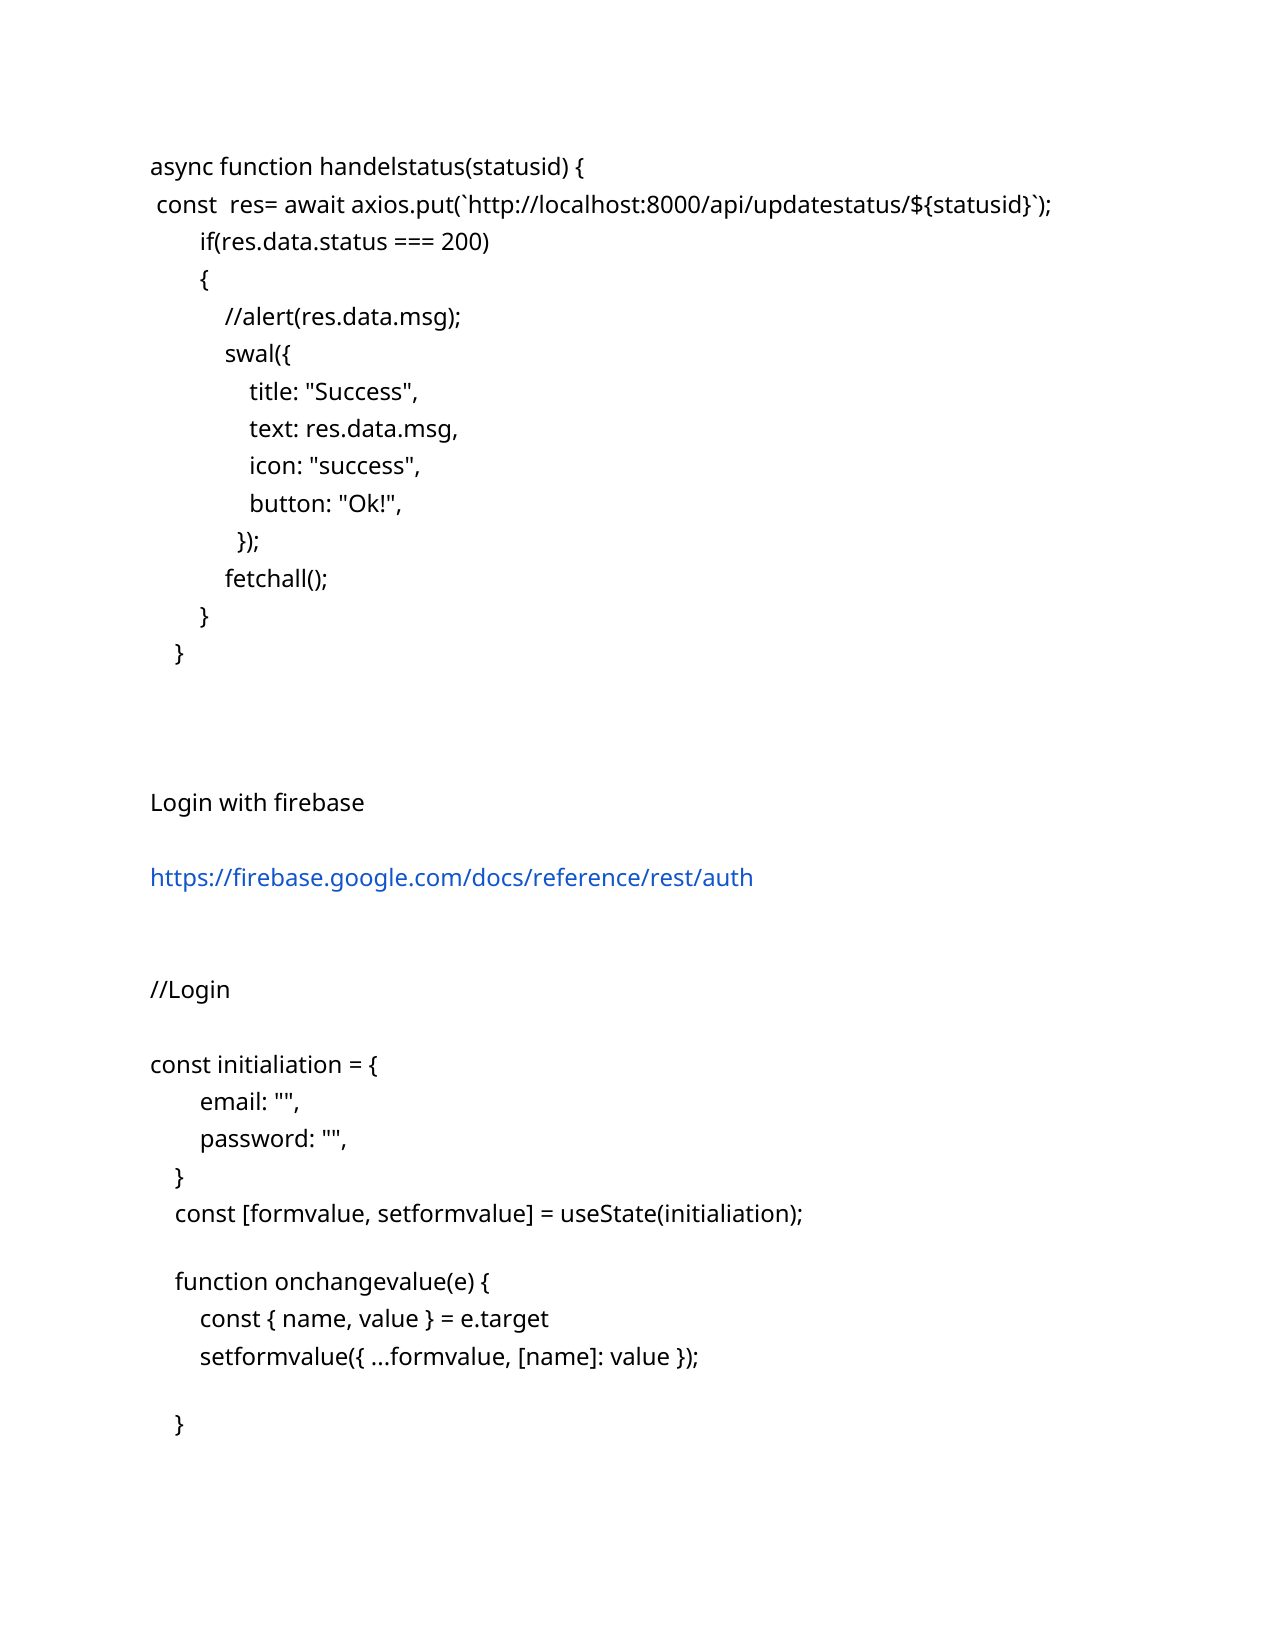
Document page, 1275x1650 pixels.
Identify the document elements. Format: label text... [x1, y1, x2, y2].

text const { name, value } = e.target [150, 1302, 1125, 1335]
text } [150, 599, 1125, 631]
text { [150, 262, 1125, 295]
text title: "Success", [150, 374, 1125, 407]
text } [150, 1160, 1125, 1192]
text https://firebase.google.com/docs/reference/rest/auth [150, 861, 1125, 893]
text const initialiation = { [150, 1047, 1125, 1080]
text const res= await axios.put(`http://localhost:8000/api/updatestatus/${statusid}`); [150, 187, 1125, 220]
text if(res.data.status === 200) [150, 225, 1125, 257]
text async function handelstatus(statusid) { [150, 150, 1125, 183]
text } [150, 636, 1125, 669]
text password: "", [150, 1122, 1125, 1155]
text //alert(res.data.msg); [150, 299, 1125, 332]
text swal({ [150, 337, 1125, 369]
text const [formvalue, setformvalue] = useState(initialiation); [150, 1197, 1125, 1230]
text }); [150, 524, 1125, 557]
text text: res.data.msg, [150, 412, 1125, 444]
text icon: "success", [150, 449, 1125, 482]
text function onchangevalue(e) { [150, 1265, 1125, 1297]
text setformvalue({ ...formvalue, [name]: value }); [150, 1339, 1125, 1372]
text } [150, 1407, 1125, 1440]
text Login with firebase [150, 786, 1125, 818]
text fetchall(); [150, 561, 1125, 594]
text //Login [150, 973, 1125, 1005]
text email: "", [150, 1085, 1125, 1117]
text button: "Ok!", [150, 487, 1125, 519]
